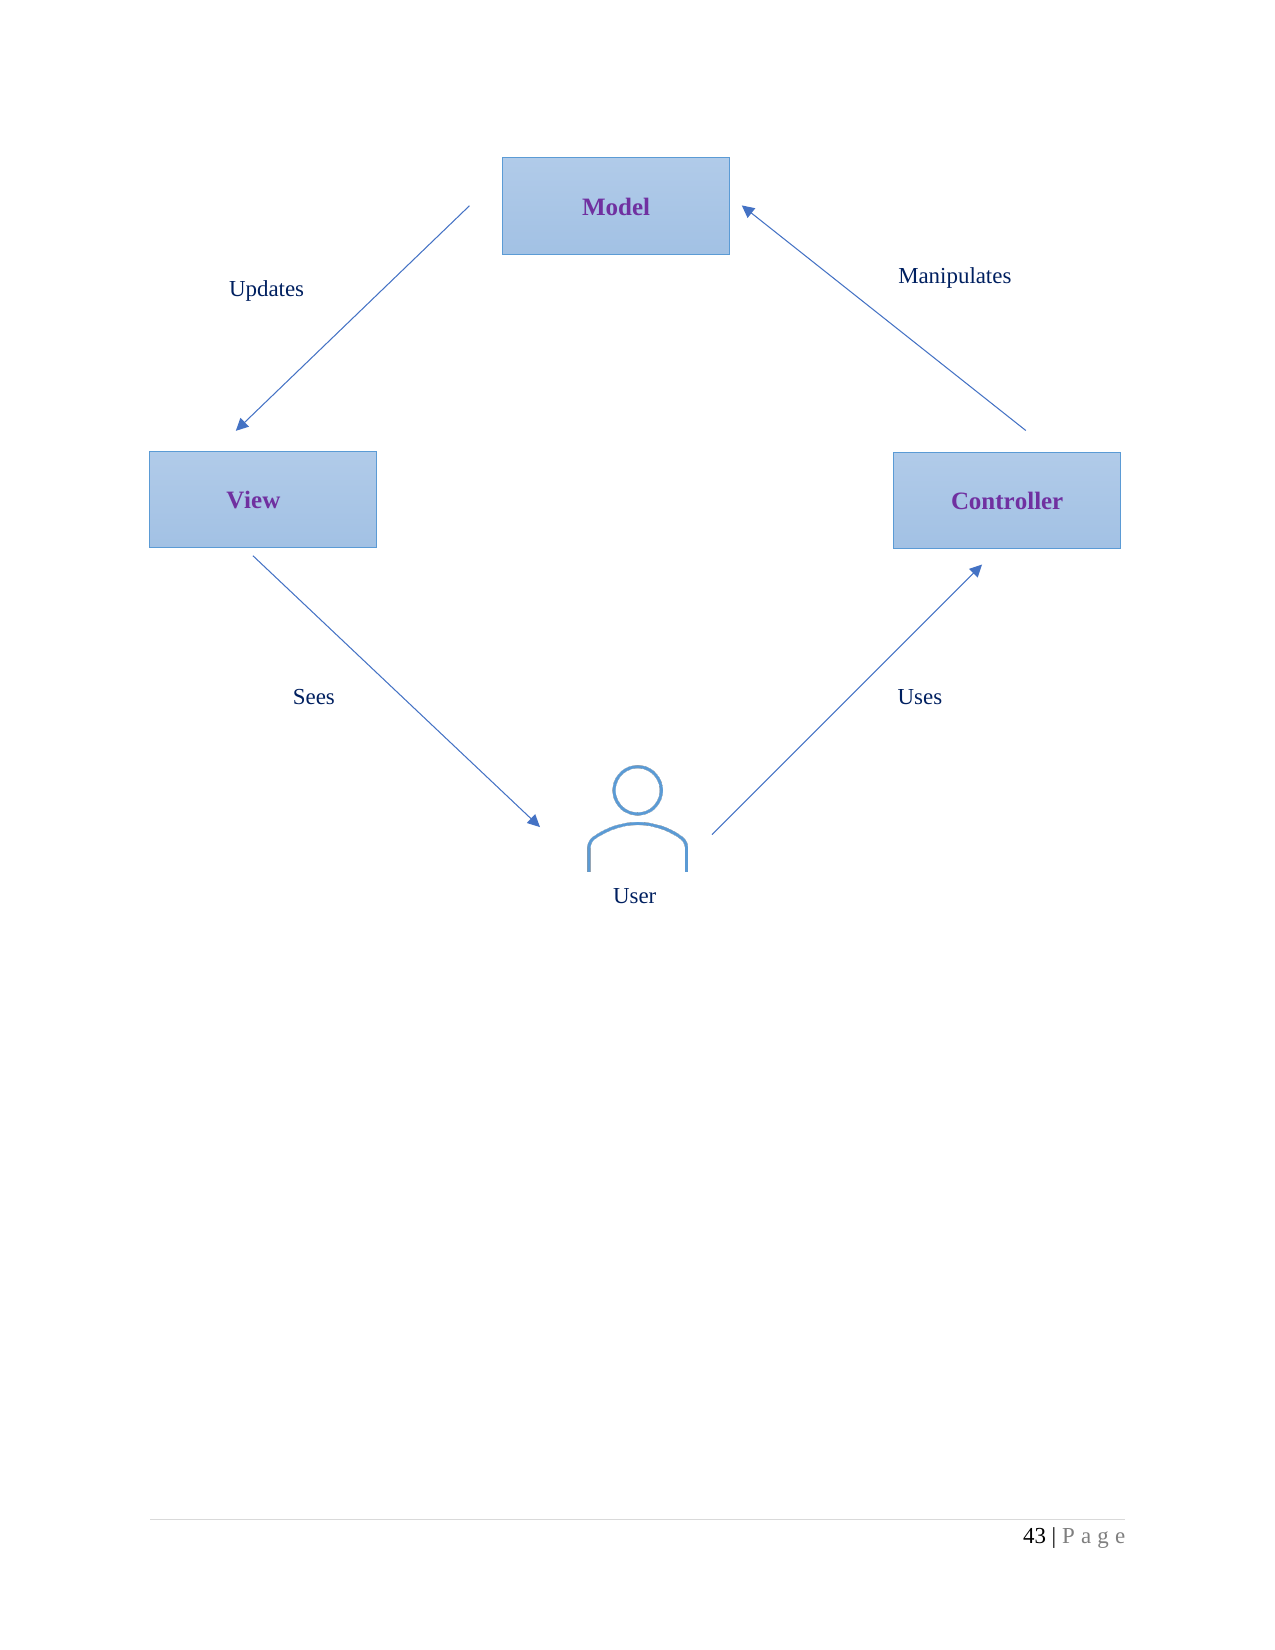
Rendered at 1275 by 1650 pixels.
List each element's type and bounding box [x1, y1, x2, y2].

picture [581, 759, 694, 874]
